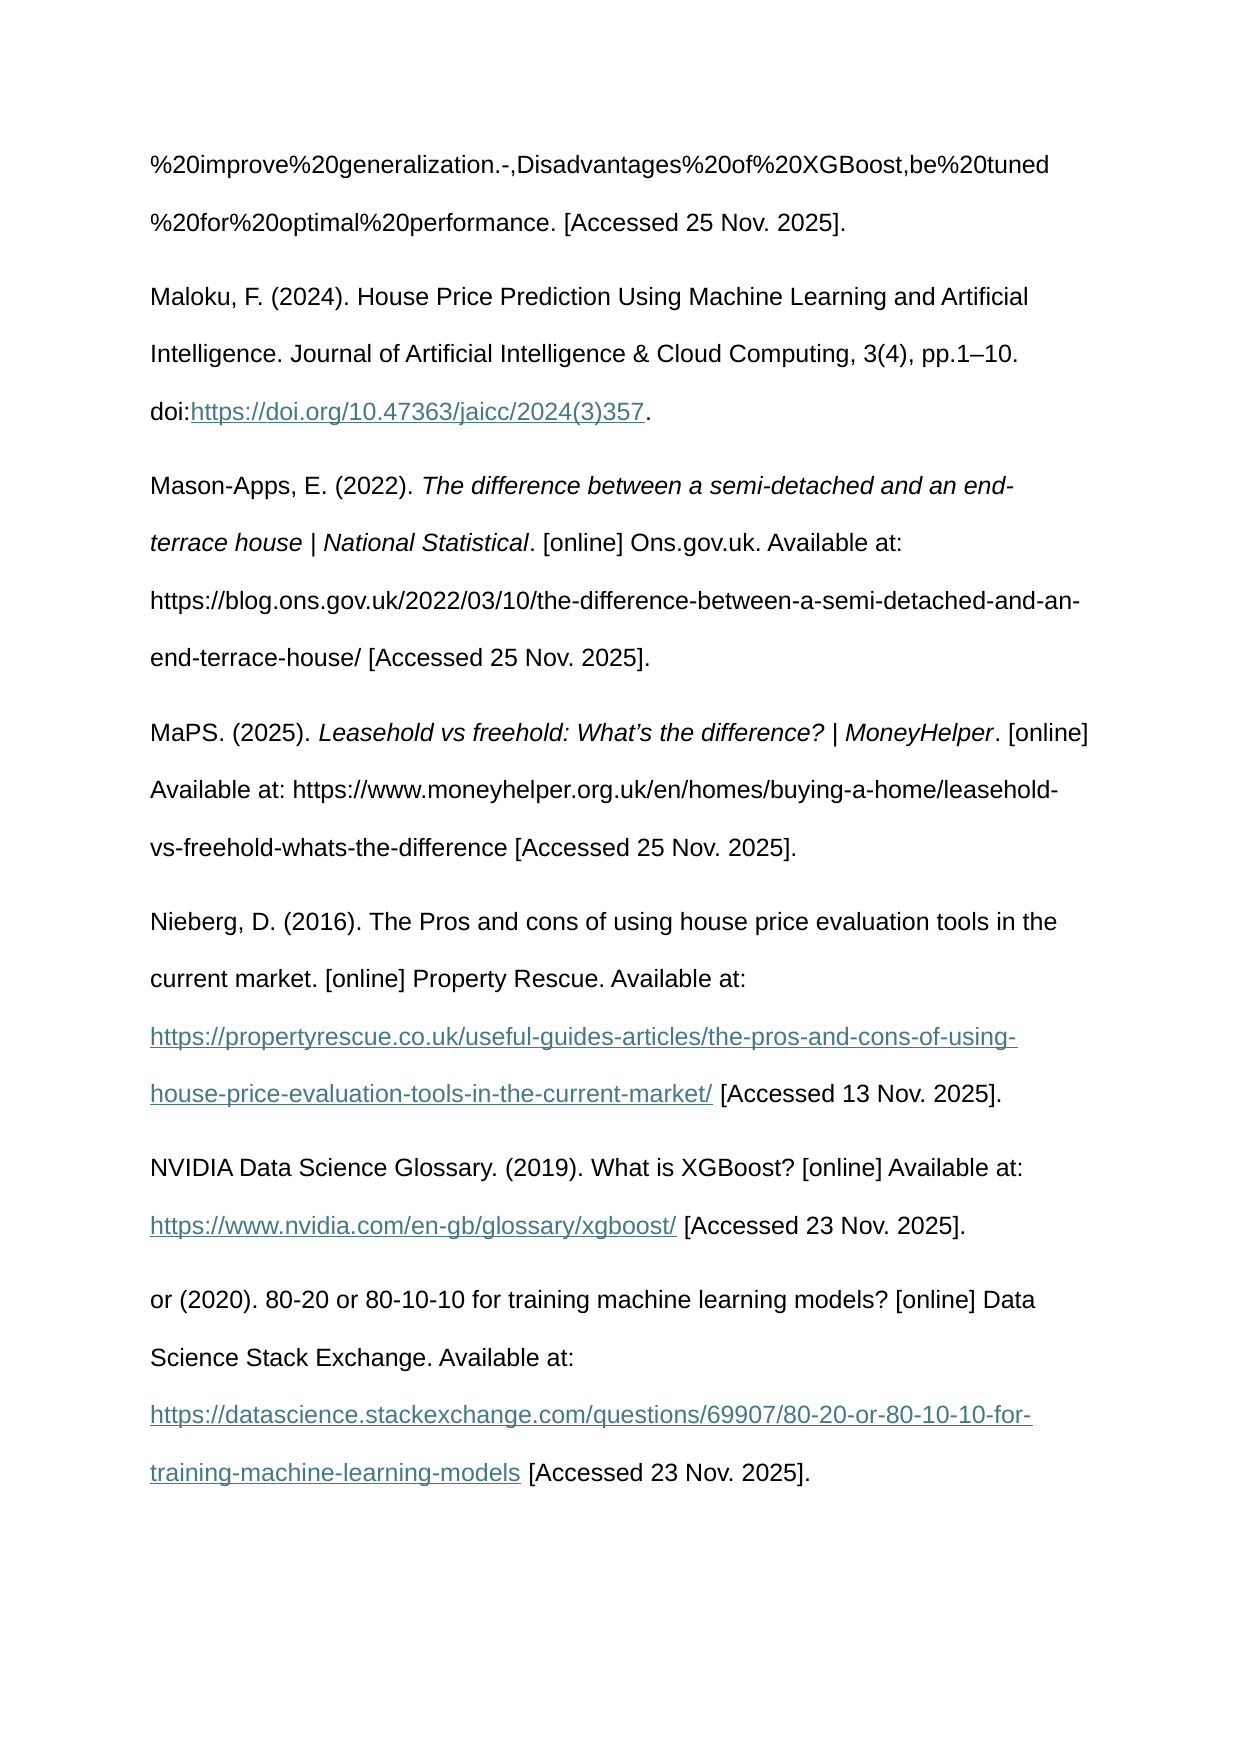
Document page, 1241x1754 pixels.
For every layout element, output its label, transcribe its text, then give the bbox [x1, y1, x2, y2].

text NVIDIA Data Science Glossary. (2019). What is XGBoost? [online] Available at: https://www.nvidia.com/en-gb/glossary/xgboost/ [Accessed 23 Nov. 2025]. [150, 1153, 1090, 1239]
text MaPS. (2025). Leasehold vs freehold: What’s the difference? | MoneyHelper. [online] Available at: https://www.moneyhelper.org.uk/en/homes/buying-a-home/leasehold-vs-freehold-whats-the-difference [Accessed 25 Nov. 2025]. [150, 717, 1090, 861]
text Mason-Apps, E. (2022). The difference between a semi-detached and an end-terrace house | National Statistical. [online] Ons.gov.uk. Available at: https://blog.ons.gov.uk/2022/03/10/the-difference-between-a-semi-detached-and-an-end-terrace-house/ [Accessed 25 Nov. 2025]. [150, 471, 1090, 672]
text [150, 150, 1090, 236]
text Maloku, F. (2024). House Price Prediction Using Machine Learning and Artificial Intelligence. Journal of Artificial Intelligence & Cloud Computing, 3(4), pp.1–10. doi:https://doi.org/10.47363/jaicc/2024(3)357. [150, 282, 1090, 425]
text or (2020). 80-20 or 80-10-10 for training machine learning models? [online] Data Science Stack Exchange. Available at: https://datascience.stackexchange.com/questions/69907/80-20-or-80-10-10-for-training-machine-learning-models [Accessed 23 Nov. 2025]. [150, 1285, 1090, 1486]
text Nieberg, D. (2016). The Pros and cons of using house price evaluation tools in the current market. [online] Property Rescue. Available at: https://propertyrescue.co.uk/useful-guides-articles/the-pros-and-cons-of-using-house-price-evaluation-tools-in-the-current-market/ [Accessed 13 Nov. 2025]. [150, 907, 1090, 1108]
